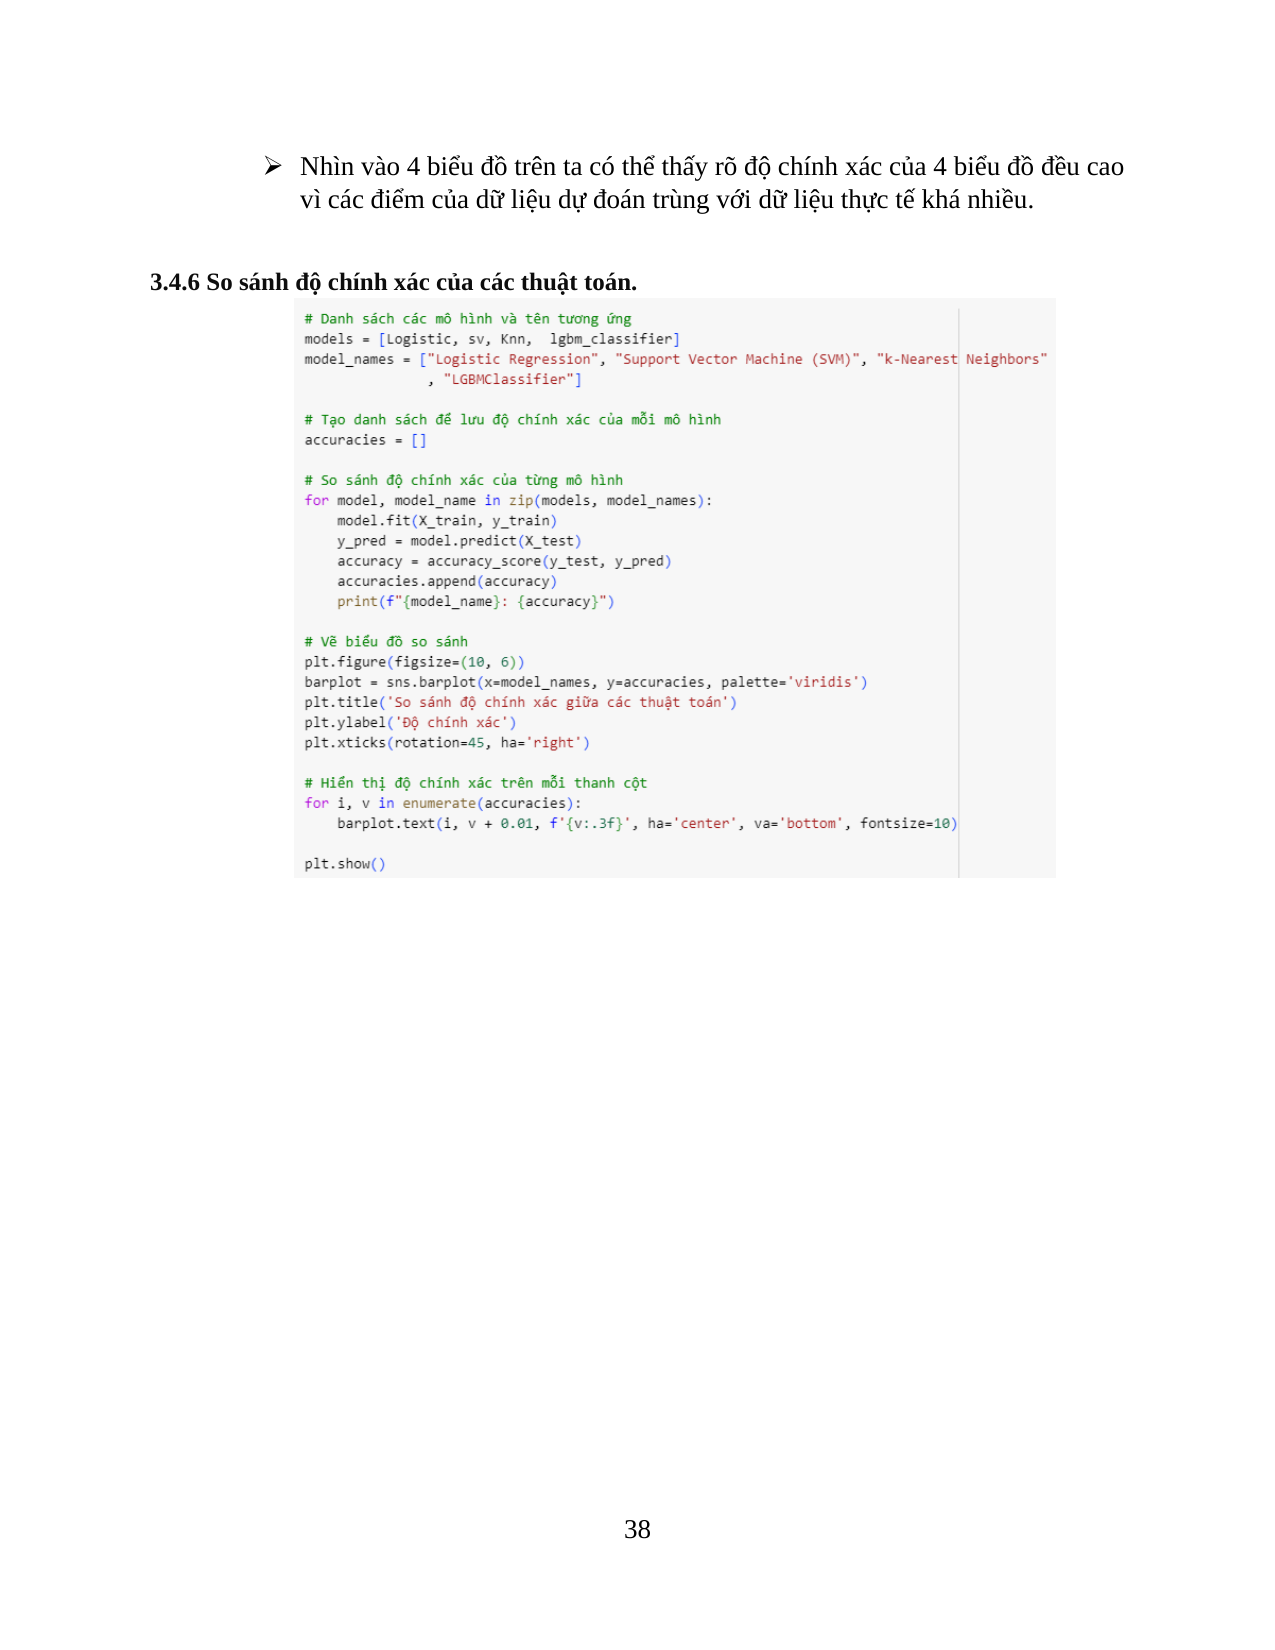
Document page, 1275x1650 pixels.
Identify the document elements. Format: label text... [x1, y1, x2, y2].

list Nhìn vào 4 biểu đồ trên ta có thể thấy rõ độ chính xác của 4 biểu đồ đều cao vì các điểm của dữ liệu dự đoán trùng với dữ liệu thực tế khá nhiều. [262, 150, 1125, 215]
picture [294, 298, 1056, 878]
subtitle 3.4.6 So sánh độ chính xác của các thuật toán. [150, 267, 1125, 296]
